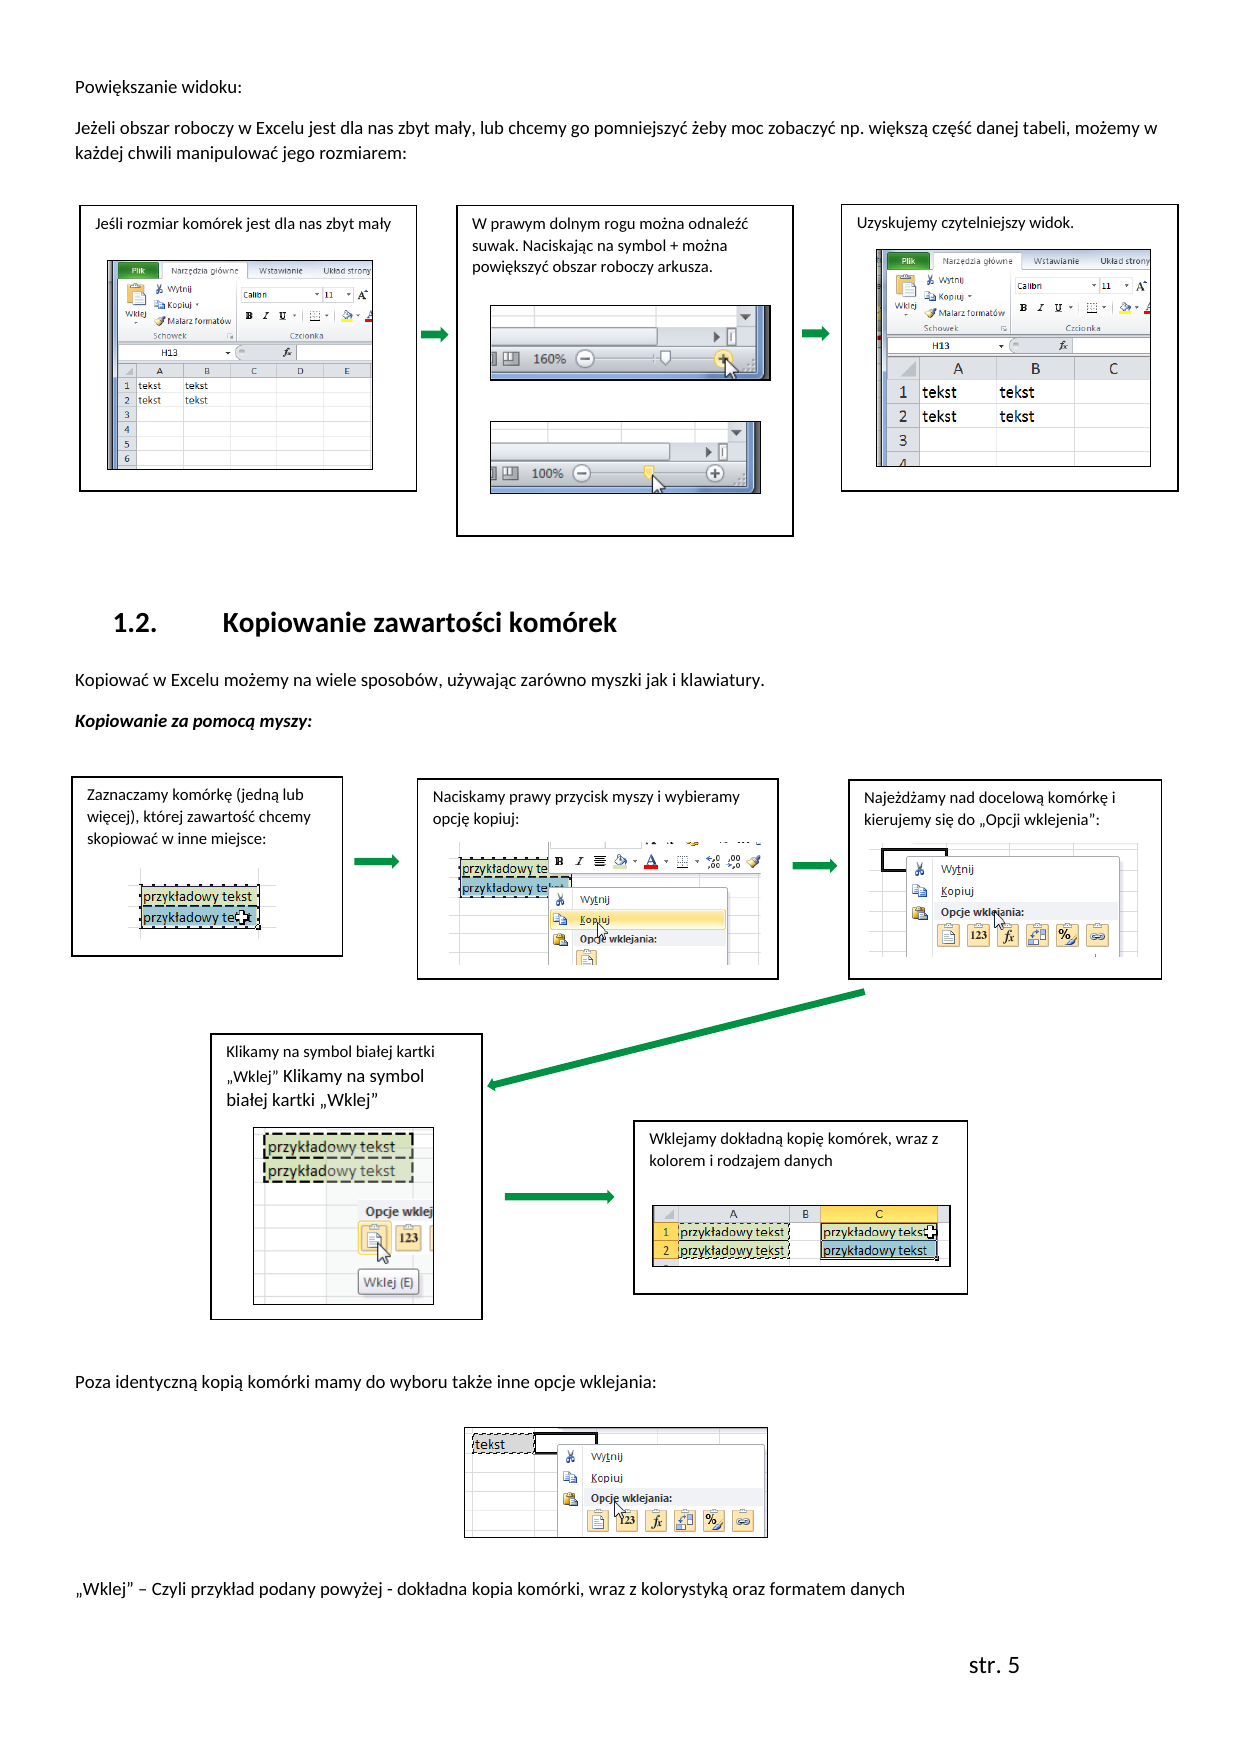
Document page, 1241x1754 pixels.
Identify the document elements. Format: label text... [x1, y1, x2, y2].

text Poza identyczną kopią komórki mamy do wyboru także inne opcje wklejania: [75, 1371, 1165, 1394]
subtitle Kopiowanie zawartości komórek [112, 604, 1165, 640]
text Kopiować w Excelu możemy na wiele sposobów, używając zarówno myszki jak i klawiatury. [75, 668, 1165, 691]
picture [491, 422, 760, 493]
picture [491, 306, 769, 379]
picture [254, 1128, 433, 1304]
picture [448, 842, 761, 965]
picture [868, 843, 1139, 957]
text Powiększanie widoku: [75, 75, 1165, 98]
picture [108, 261, 372, 469]
text „Wklej” – Czyli przykład podany powyżej - dokładna kopia komórki, wraz z kolorystyką oraz formatem danych [75, 1577, 1165, 1600]
picture [653, 1206, 949, 1266]
picture [465, 1428, 767, 1537]
picture [128, 868, 277, 939]
picture [877, 250, 1150, 466]
text Kopiowanie za pomocą myszy: [75, 709, 1165, 732]
text Jeżeli obszar roboczy w Excelu jest dla nas zbyt mały, lub chcemy go pomniejszyć żeby moc zobaczyć np. większą część danej tabeli, możemy w każdej chwili manipulować jego rozmiarem: [75, 116, 1165, 164]
